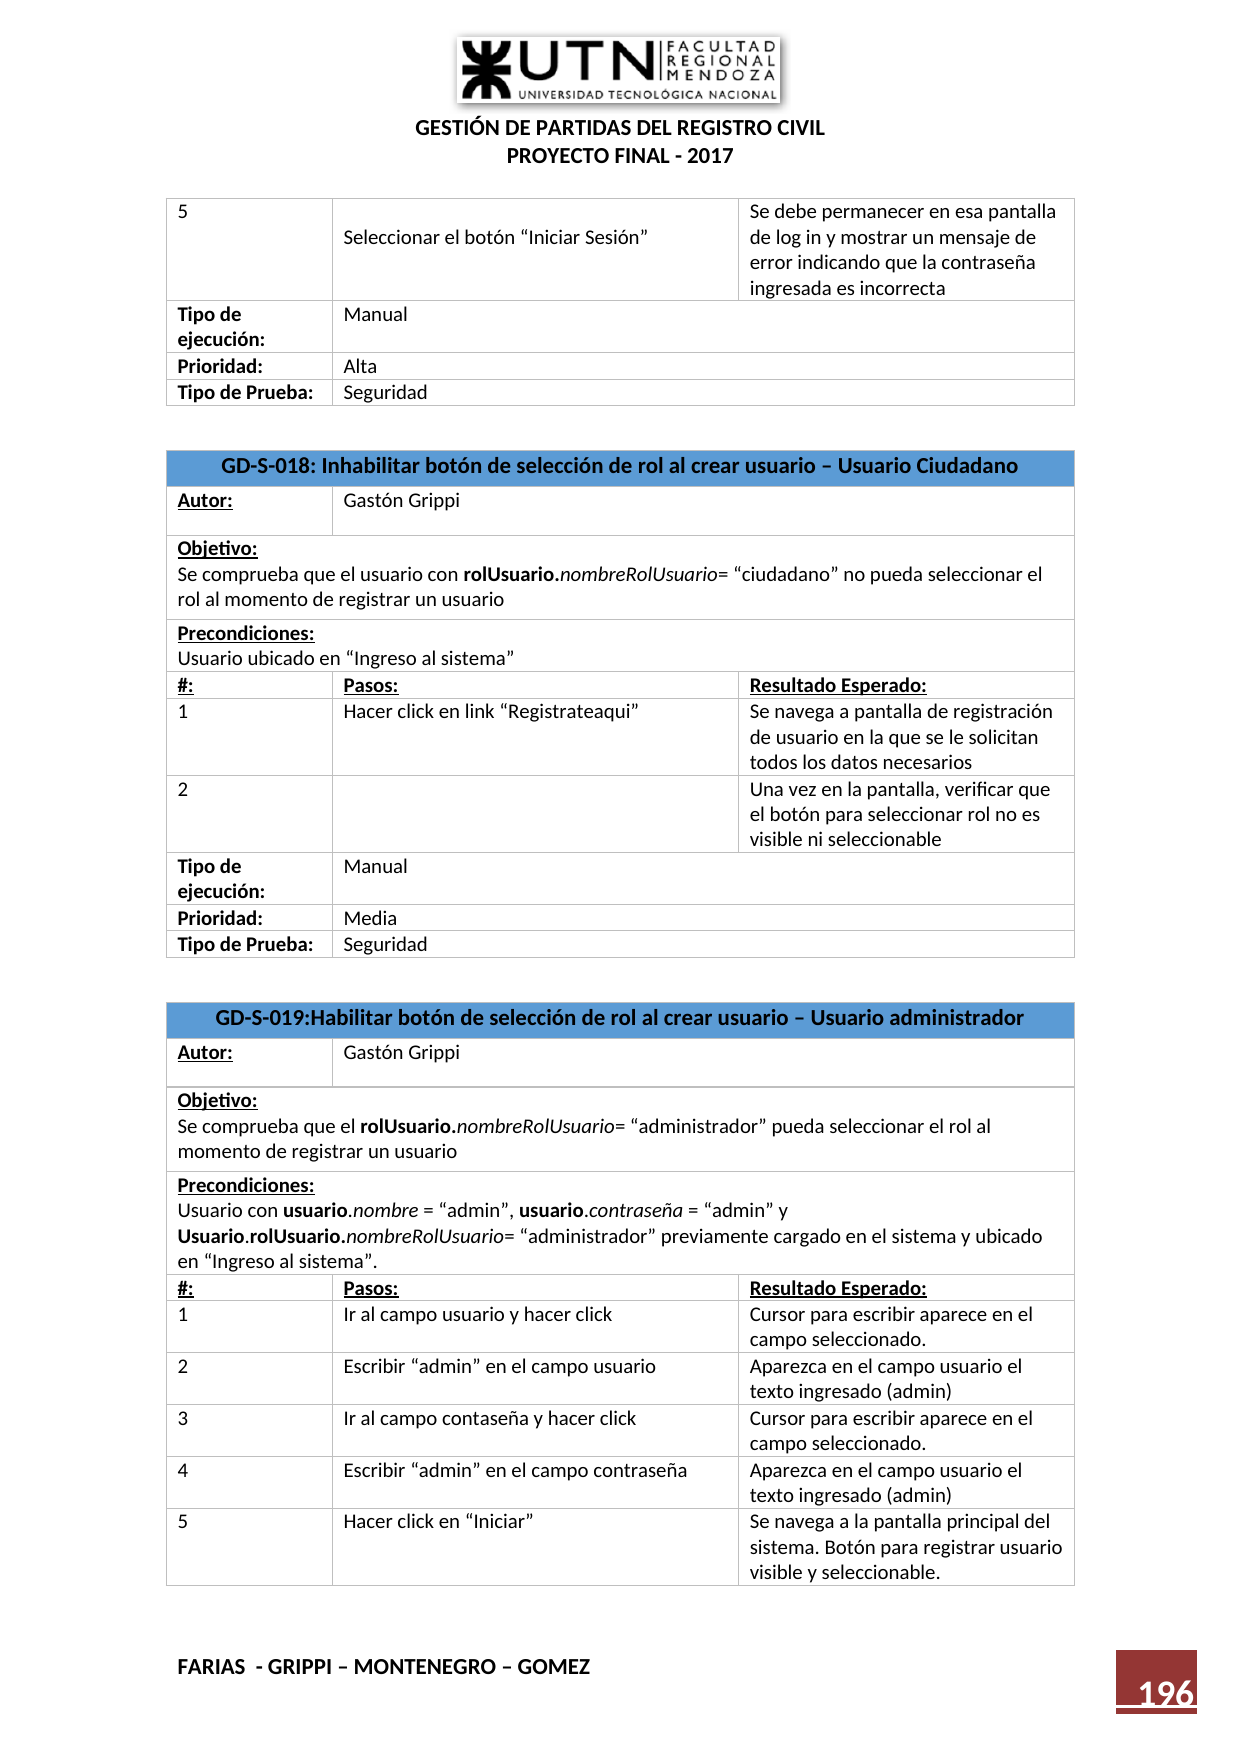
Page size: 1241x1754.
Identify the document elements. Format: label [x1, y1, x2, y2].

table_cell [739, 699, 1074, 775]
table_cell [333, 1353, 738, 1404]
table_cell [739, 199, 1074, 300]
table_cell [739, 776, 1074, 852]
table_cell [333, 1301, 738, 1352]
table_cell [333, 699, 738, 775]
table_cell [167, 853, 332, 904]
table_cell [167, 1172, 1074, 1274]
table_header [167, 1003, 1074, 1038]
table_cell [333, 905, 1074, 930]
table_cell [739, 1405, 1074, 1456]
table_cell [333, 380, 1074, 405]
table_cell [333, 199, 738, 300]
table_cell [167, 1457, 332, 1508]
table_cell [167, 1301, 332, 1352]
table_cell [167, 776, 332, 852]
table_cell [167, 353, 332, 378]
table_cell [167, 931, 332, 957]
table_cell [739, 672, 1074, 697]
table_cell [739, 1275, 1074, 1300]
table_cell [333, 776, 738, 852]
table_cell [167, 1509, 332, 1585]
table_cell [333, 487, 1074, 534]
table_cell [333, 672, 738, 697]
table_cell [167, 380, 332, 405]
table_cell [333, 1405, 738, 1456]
picture [449, 29, 791, 114]
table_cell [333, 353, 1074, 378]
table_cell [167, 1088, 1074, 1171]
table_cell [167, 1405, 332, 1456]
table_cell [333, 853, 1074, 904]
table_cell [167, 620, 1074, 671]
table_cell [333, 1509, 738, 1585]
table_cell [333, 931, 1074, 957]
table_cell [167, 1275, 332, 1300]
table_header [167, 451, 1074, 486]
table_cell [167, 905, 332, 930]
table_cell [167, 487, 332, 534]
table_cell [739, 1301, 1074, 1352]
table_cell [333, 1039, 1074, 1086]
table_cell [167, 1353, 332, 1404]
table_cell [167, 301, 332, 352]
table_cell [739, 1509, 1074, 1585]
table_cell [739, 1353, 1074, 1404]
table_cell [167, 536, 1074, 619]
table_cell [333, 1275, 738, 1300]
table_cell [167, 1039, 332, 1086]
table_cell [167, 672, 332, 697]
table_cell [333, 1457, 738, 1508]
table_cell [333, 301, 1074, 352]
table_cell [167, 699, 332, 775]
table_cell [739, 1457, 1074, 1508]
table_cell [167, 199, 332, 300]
